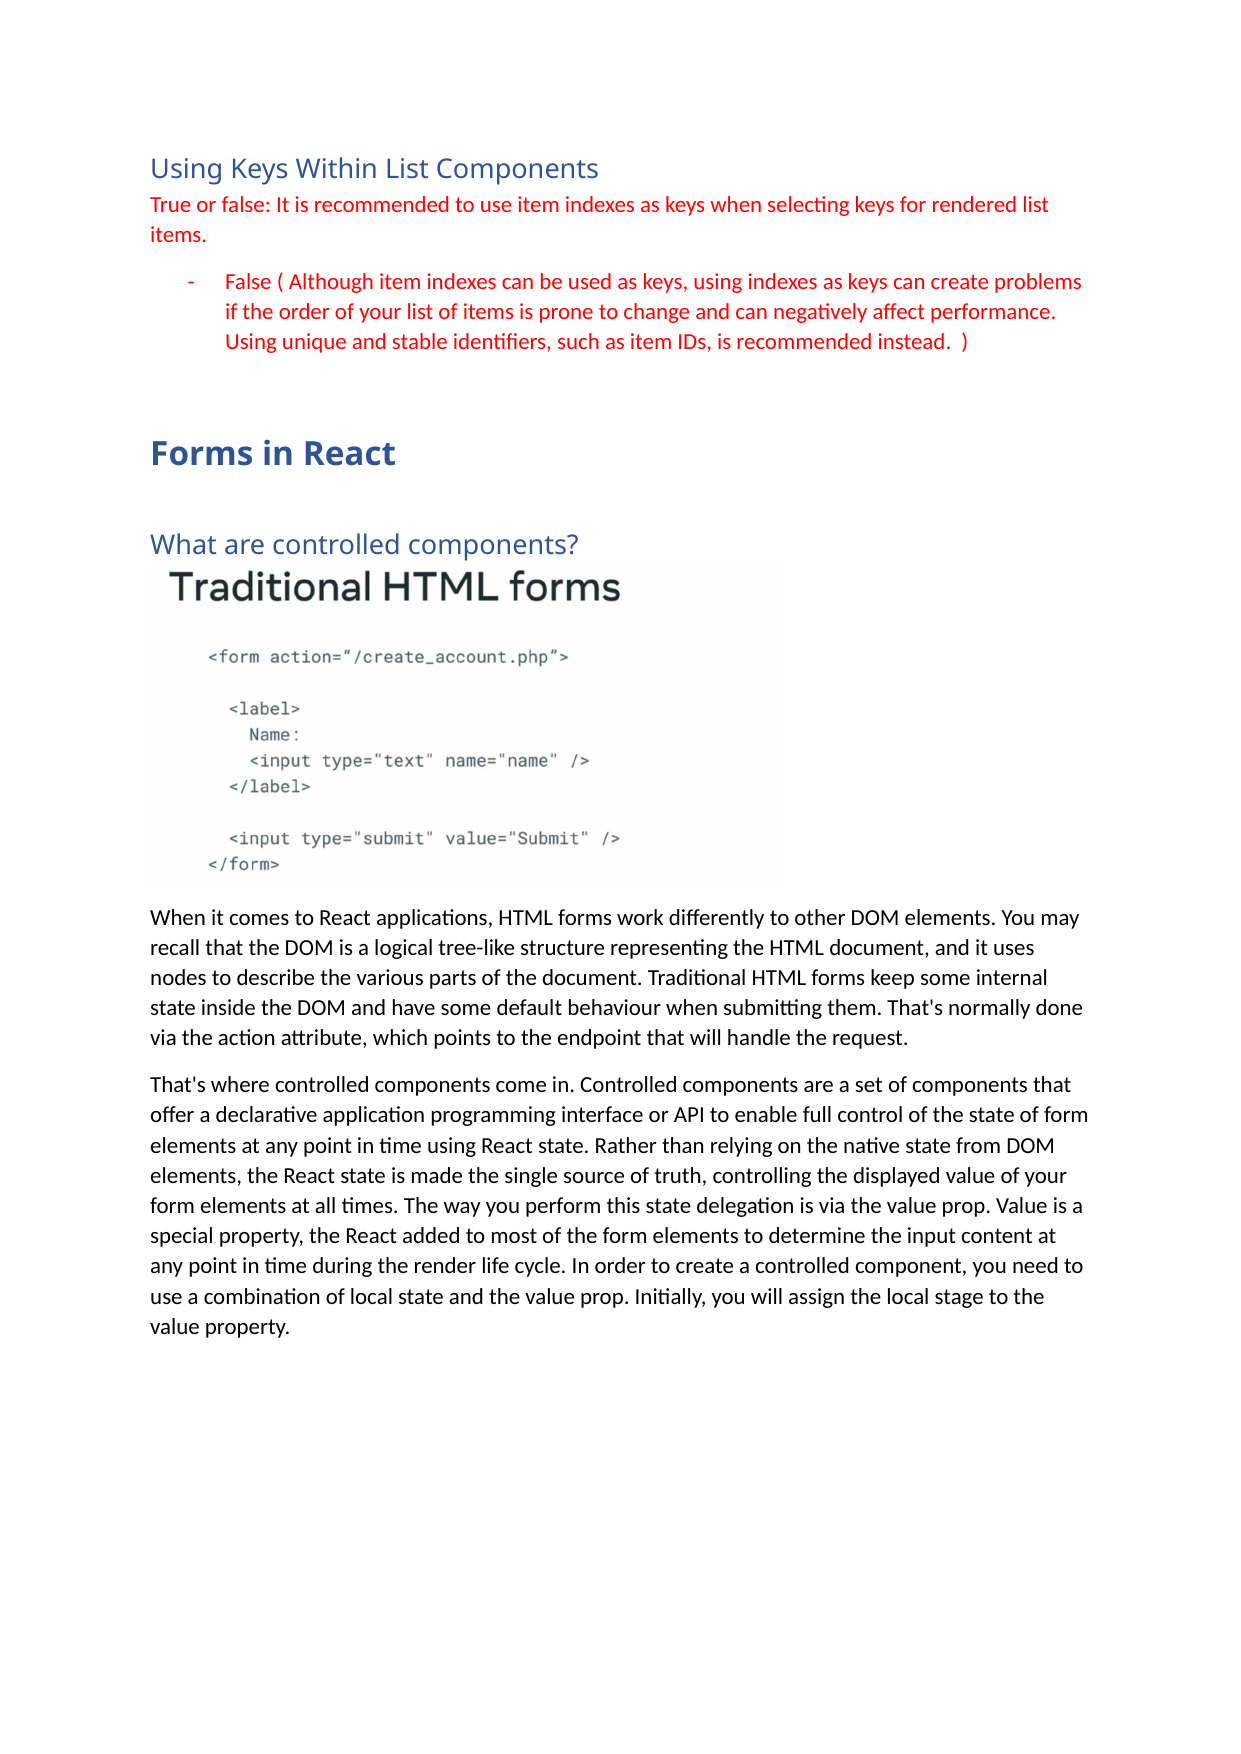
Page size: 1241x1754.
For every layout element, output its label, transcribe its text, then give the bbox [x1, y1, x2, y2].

text True or false: It is recommended to use item indexes as keys when selecting keys for rendered list items. [150, 190, 1090, 248]
picture [150, 565, 780, 884]
subtitle Forms in React [150, 429, 1090, 475]
text That's where controlled components come in. Controlled components are a set of components that offer a declarative application programming interface or API to enable full control of the state of form elements at any point in time using React state. Rather than relying on the native state from DOM elements, the React state is made the single source of truth, controlling the displayed value of your form elements at all times. The way you perform this state delegation is via the value prop. Value is a special property, the React added to most of the form elements to determine the input content at any point in time during the render life cycle. In order to create a controlled component, you need to use a combination of local state and the value prop. Initially, you will assign the local stage to the value property. [150, 1070, 1090, 1340]
subtitle What are controlled components? [150, 525, 1090, 562]
text When it comes to React applications, HTML forms work differently to other DOM elements. You may recall that the DOM is a logical tree-like structure representing the HTML document, and it uses nodes to describe the various parts of the document. Traditional HTML forms keep some internal state inside the DOM and have some default behaviour when submitting them. That's normally done via the action attribute, which points to the endpoint that will handle the request. [150, 903, 1090, 1052]
list False ( Although item indexes can be used as keys, using indexes as keys can create problems if the order of your list of items is prone to change and can negatively affect performance. Using unique and stable identifiers, such as item IDs, is recommended instead. ) [187, 267, 1090, 355]
subtitle Using Keys Within List Components [150, 150, 1090, 187]
